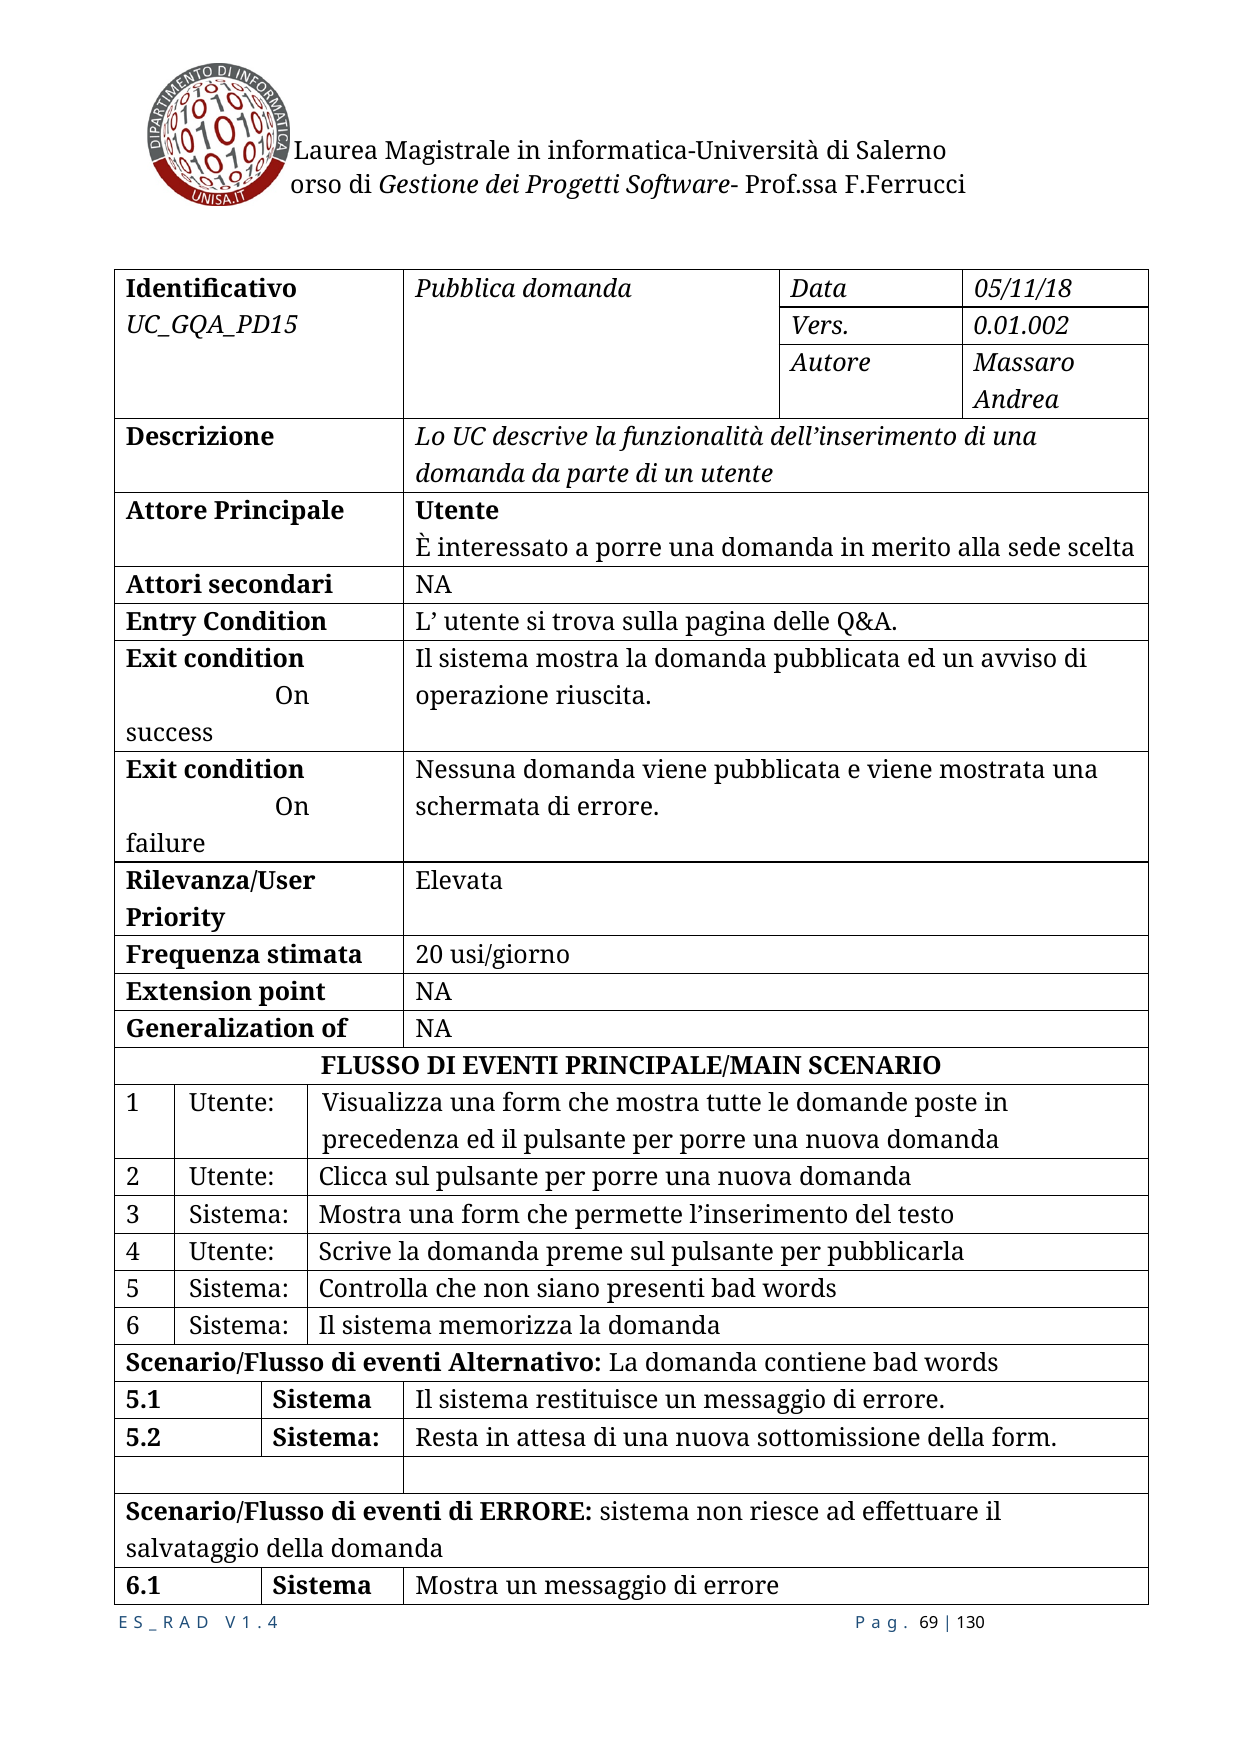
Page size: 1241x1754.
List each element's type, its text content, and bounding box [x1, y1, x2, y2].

table_cell Resta in attesa di una nuova sottomissione della form. [404, 1419, 1148, 1456]
table_cell Il sistema memorizza la domanda [308, 1308, 1148, 1344]
table_cell Rilevanza/User Priority [115, 863, 403, 935]
table_cell Il sistema restituisce un messaggio di errore. [404, 1382, 1148, 1418]
table_cell 4 [115, 1234, 174, 1269]
table_header 05/11/18 [963, 270, 1148, 306]
table_cell NA [404, 974, 1148, 1010]
table_cell 3 [115, 1196, 174, 1232]
table_cell Sistema [262, 1382, 403, 1418]
table_cell Sistema: [262, 1419, 403, 1456]
table_cell Nessuna domanda viene pubblicata e viene mostrata una schermata di errore. [404, 752, 1148, 861]
table_cell Scenario/Flusso di eventi di ERRORE: sistema non riesce ad effettuare il salvataggio della domanda [115, 1494, 1148, 1567]
table_cell NA [404, 1011, 1148, 1047]
table_cell FLUSSO DI EVENTI PRINCIPALE/MAIN SCENARIO [115, 1048, 1148, 1084]
table_cell 1 [115, 1085, 174, 1158]
table_cell Scenario/Flusso di eventi Alternativo: La domanda contiene bad words [115, 1345, 1148, 1381]
table_cell 0.01.002 [963, 308, 1148, 344]
table_cell Utente: [175, 1234, 307, 1269]
table_cell Autore [780, 345, 962, 418]
table_cell Utente: [175, 1159, 307, 1195]
table_cell 6.1 [115, 1568, 261, 1604]
table_cell Exit condition On failure [115, 752, 403, 861]
table_cell Mostra una form che permette l’inserimento del testo [308, 1196, 1148, 1232]
table_cell [115, 1457, 403, 1493]
table_cell [404, 1457, 1148, 1493]
table_cell 5.2 [115, 1419, 261, 1456]
table_header Data [780, 270, 962, 306]
table_cell Controlla che non siano presenti bad words [308, 1271, 1148, 1307]
table_cell Descrizione [115, 419, 403, 492]
table_header Identificativo UC_GQA_PD15 [115, 270, 403, 418]
table_header Pubblica domanda [404, 270, 779, 418]
table_cell 5.1 [115, 1382, 261, 1418]
table_cell Elevata [404, 863, 1148, 935]
table_cell Entry Condition [115, 604, 403, 640]
table_cell Clicca sul pulsante per porre una nuova domanda [308, 1159, 1148, 1195]
table_cell 2 [115, 1159, 174, 1195]
table_cell Sistema: [175, 1271, 307, 1307]
table_cell Lo UC descrive la funzionalità dell’inserimento di una domanda da parte di un utente [404, 419, 1148, 492]
table_cell Frequenza stimata [115, 936, 403, 972]
picture [147, 63, 290, 206]
table_cell L’ utente si trova sulla pagina delle Q&A. [404, 604, 1148, 640]
table_cell 5 [115, 1271, 174, 1307]
table_cell Generalization of [115, 1011, 403, 1047]
table_cell 6 [115, 1308, 174, 1344]
table_cell Attori secondari [115, 567, 403, 603]
table_cell Il sistema mostra la domanda pubblicata ed un avviso di operazione riuscita. [404, 641, 1148, 751]
table_cell Sistema [262, 1568, 403, 1604]
table_cell Utente È interessato a porre una domanda in merito alla sede scelta [404, 493, 1148, 566]
table_cell 20 usi/giorno [404, 936, 1148, 972]
table_cell Utente: [175, 1085, 307, 1158]
table_cell Sistema: [175, 1196, 307, 1232]
table_cell Exit condition On success [115, 641, 403, 751]
table_cell Massaro Andrea [963, 345, 1148, 418]
table_cell Sistema: [175, 1308, 307, 1344]
table_cell NA [404, 567, 1148, 603]
table_cell Visualizza una form che mostra tutte le domande poste in precedenza ed il pulsante per porre una nuova domanda [308, 1085, 1148, 1158]
table_cell Vers. [780, 308, 962, 344]
table_cell Extension point [115, 974, 403, 1010]
table_cell Mostra un messaggio di errore [404, 1568, 1148, 1604]
table_cell Attore Principale [115, 493, 403, 566]
table_cell Scrive la domanda preme sul pulsante per pubblicarla [308, 1234, 1148, 1269]
